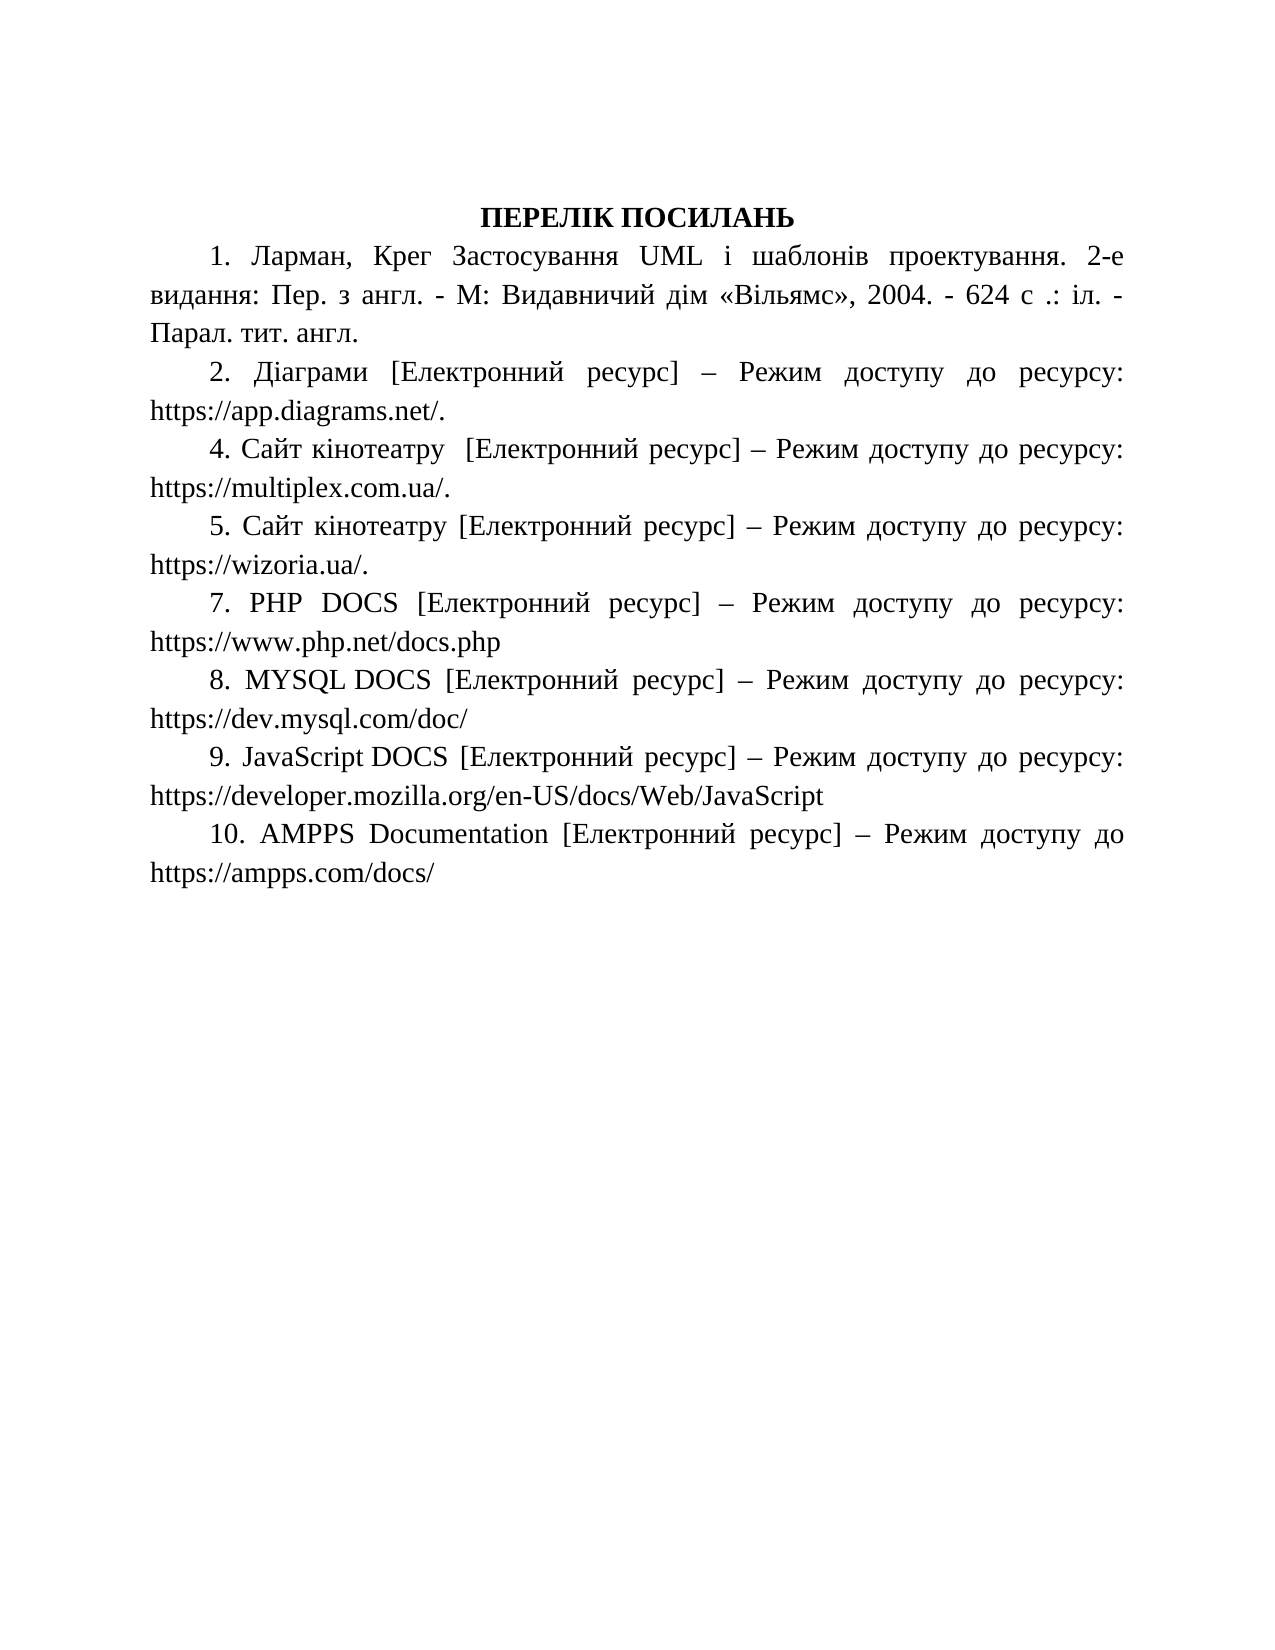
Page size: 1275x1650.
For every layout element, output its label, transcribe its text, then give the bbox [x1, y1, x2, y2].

text 8. MYSQL DOCS [Електронний ресурс] – Режим доступу до ресурсу: https://dev.mysql.com/doc/ [150, 662, 1125, 734]
text 9. JavaScript DOCS [Електронний ресурс] – Режим доступу до ресурсу: https://developer.mozilla.org/en-US/docs/Web/JavaScript [150, 739, 1125, 812]
text 7. PHP DOCS [Електронний ресурс] – Режим доступу до ресурсу: https://www.php.net/docs.php [150, 585, 1125, 657]
subtitle ПЕРЕЛІК ПОСИЛАНЬ [150, 200, 1125, 233]
text 1. Ларман, Крег Застосування UML і шаблонів проектування. 2-е видання: Пер. з англ. - М: Видавничий дім «Вільямс», 2004. - 624 с .: іл. - Парал. тит. англ. [150, 238, 1125, 349]
text 5. Сайт кінотеатру [Електронний ресурс] – Режим доступу до ресурсу: https://wizoria.ua/. [150, 508, 1125, 580]
text 10. AMPPS Documentation [Електронний ресурс] – Режим доступу до https://ampps.com/docs/ [150, 817, 1125, 889]
text 2. Діаграми [Електронний ресурс] – Режим доступу до ресурсу: https://app.diagrams.net/. [150, 354, 1125, 426]
text 4. Сайт кінотеатру [Електронний ресурс] – Режим доступу до ресурсу: https://multiplex.com.ua/. [150, 431, 1125, 503]
